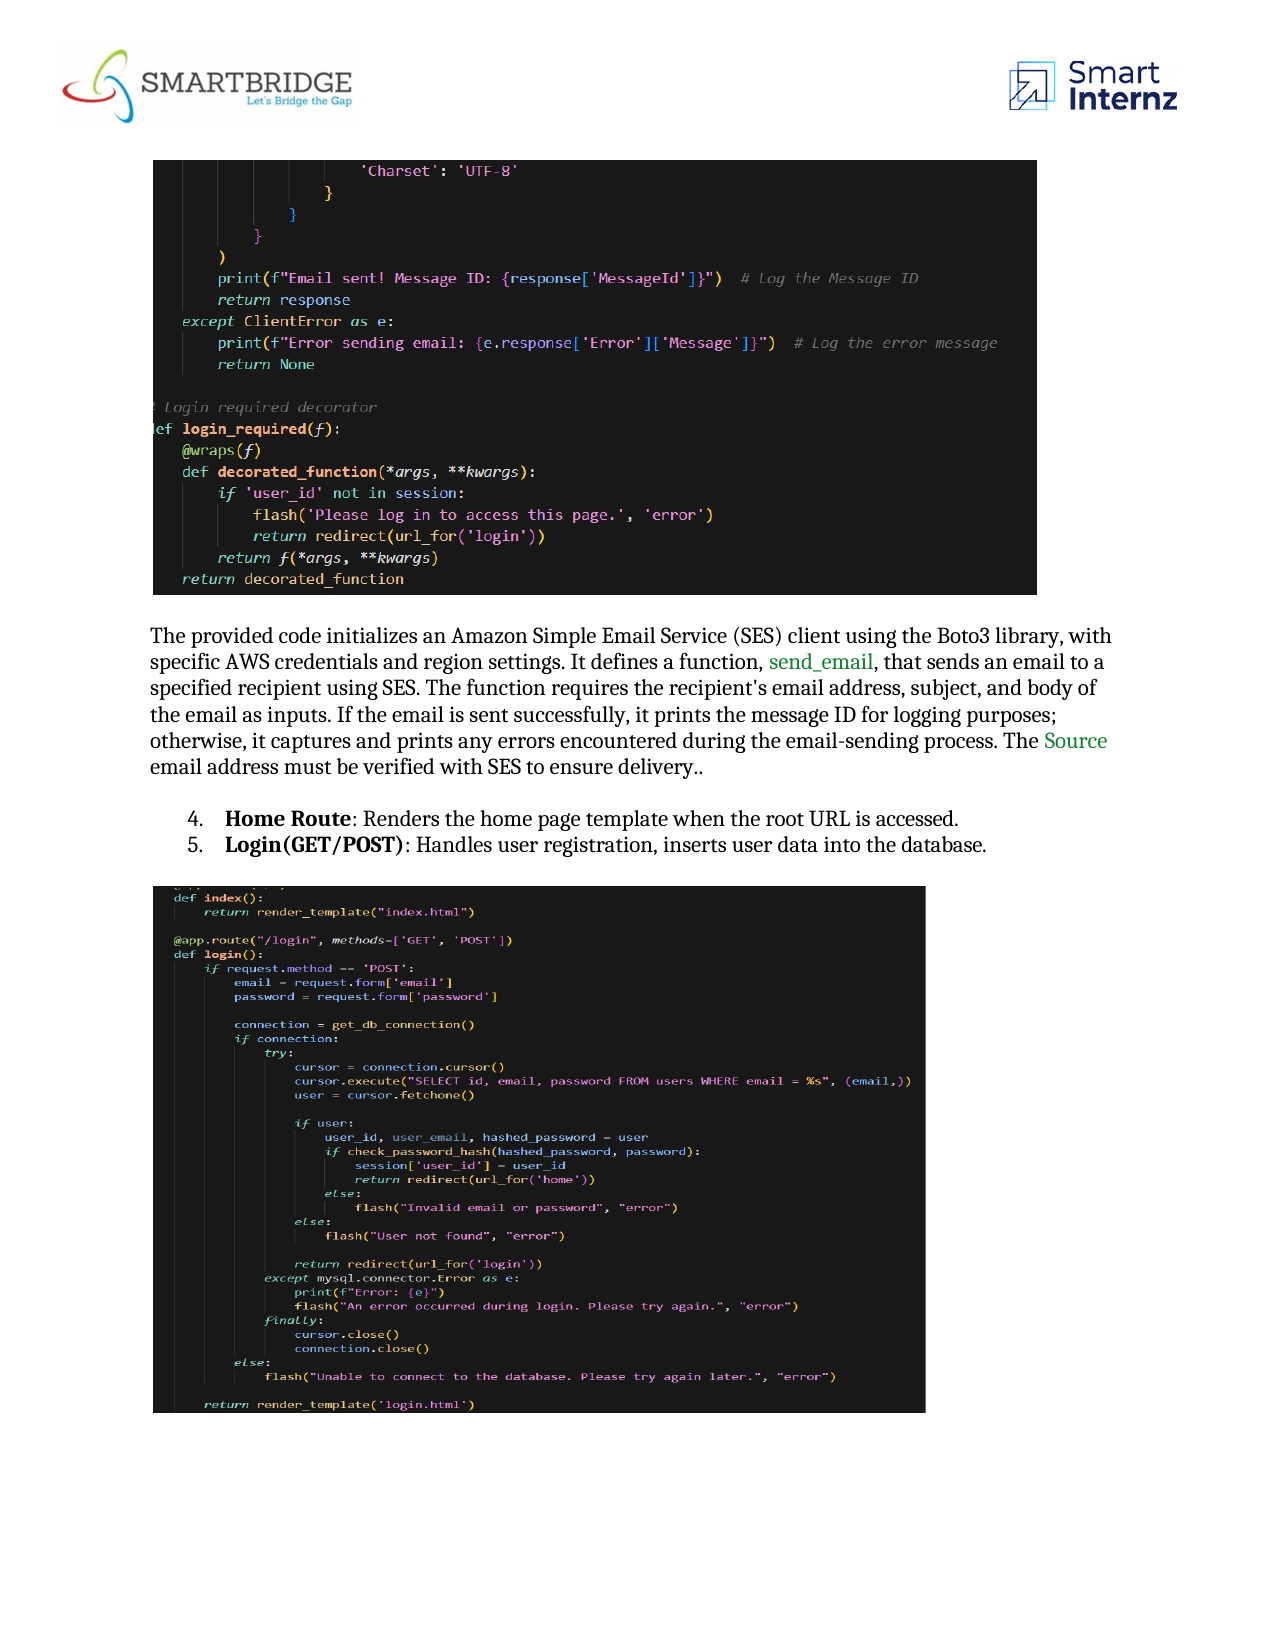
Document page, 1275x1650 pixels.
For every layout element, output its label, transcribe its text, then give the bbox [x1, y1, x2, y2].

picture [153, 886, 926, 1413]
picture [1004, 61, 1182, 110]
text The provided code initializes an Amazon Simple Email Service (SES) client using the Boto3 library, with specific AWS credentials and region settings. It defines a function, send_email, that sends an email to a specified recipient using SES. The function requires the recipient's email address, subject, and body of the email as inputs. If the email is sent successfully, it prints the message ID for logging purposes; otherwise, it captures and prints any errors encountered during the email-sending process. The Source email address must be verified with SES to ensure delivery.. [150, 622, 1123, 781]
picture [153, 160, 1037, 595]
list Login(GET/POST): Handles user registration, inserts user data into the database. [187, 832, 1237, 858]
picture [59, 43, 355, 127]
list Home Route: Renders the home page template when the root URL is accessed. [187, 806, 1237, 832]
